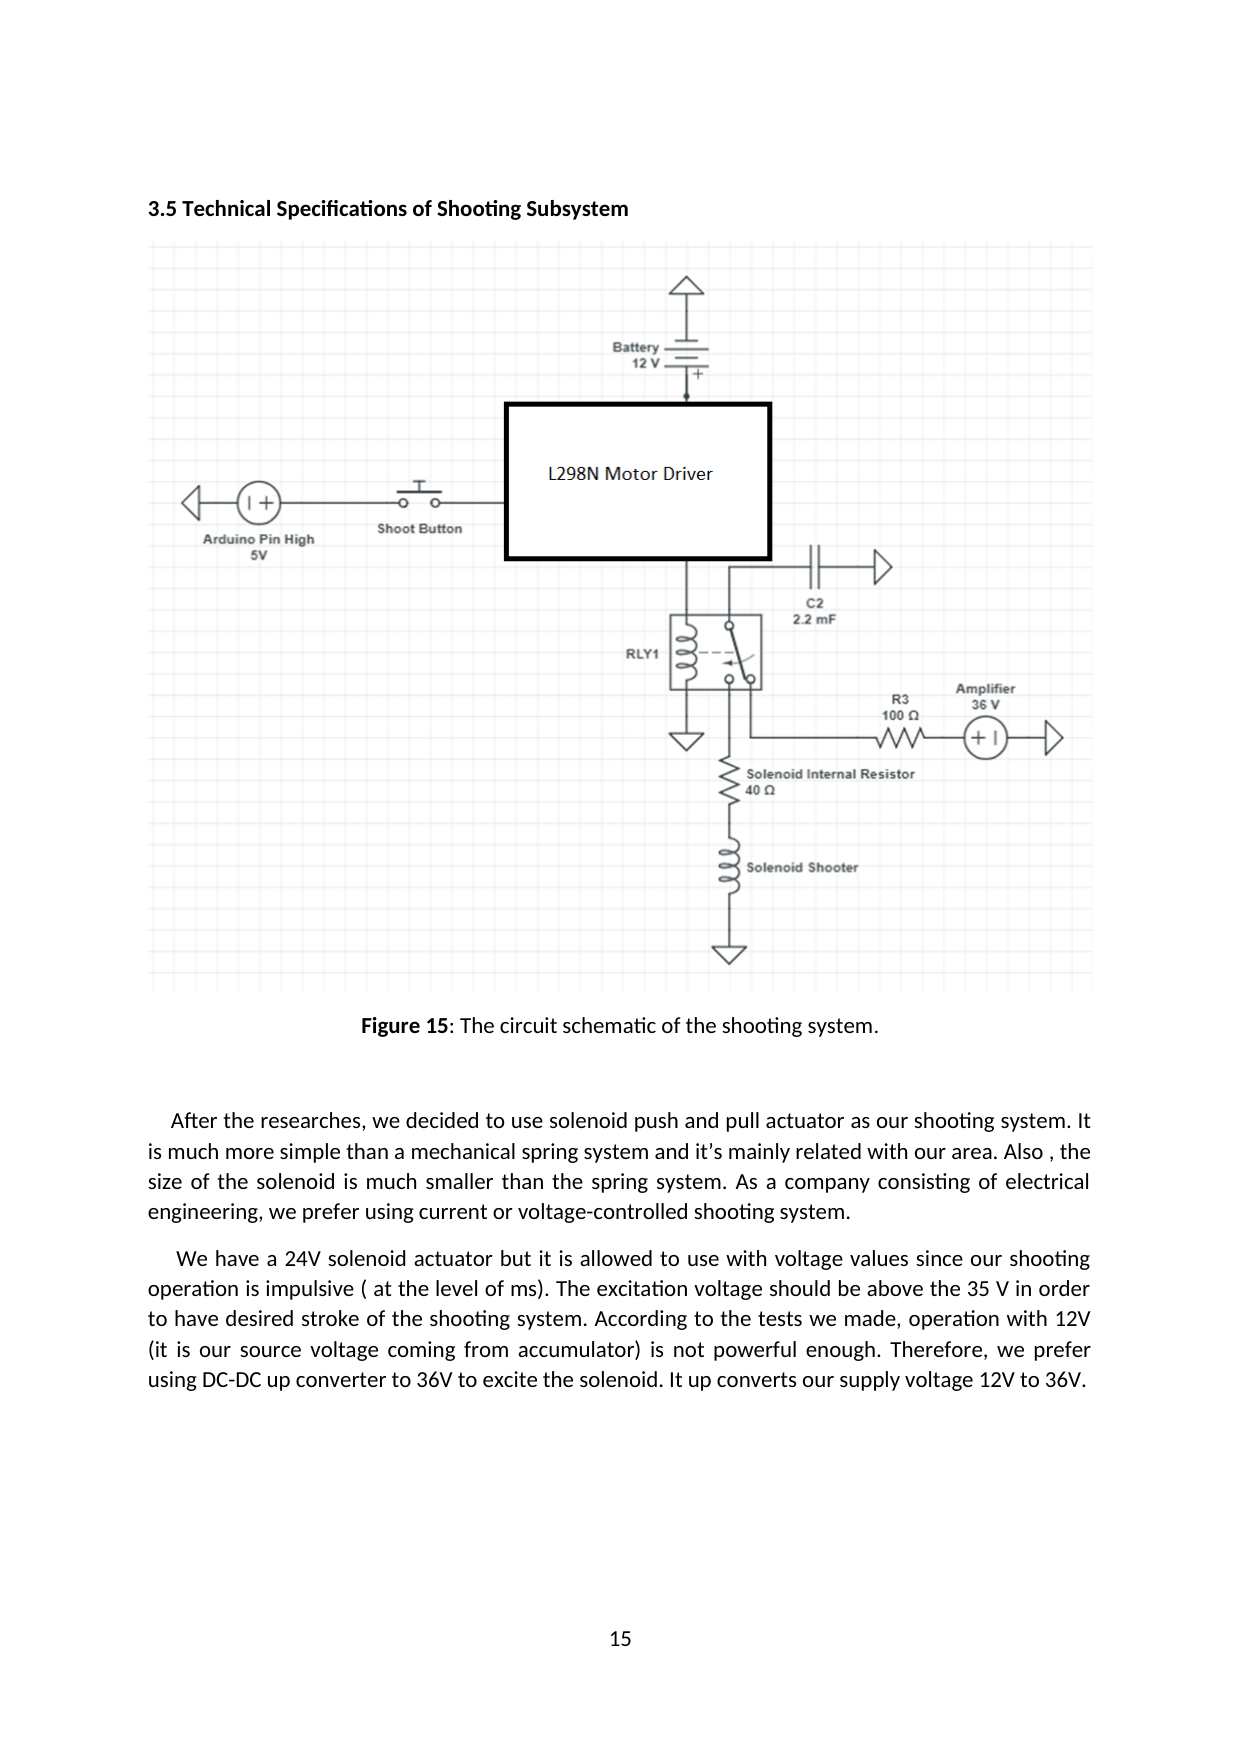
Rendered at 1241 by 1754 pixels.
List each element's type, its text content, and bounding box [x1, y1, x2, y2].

picture [147, 241, 1093, 992]
text 3.5 Technical Specifications of Shooting Subsystem [148, 194, 1093, 222]
text We have a 24V solenoid actuator but it is allowed to use with voltage values since our shooting operation is impulsive ( at the level of ms). The excitation voltage should be above the 35 V in order to have desired stroke of the shooting system. According to the tests we made, operation with 12V (it is our source voltage coming from accumulator) is not powerful enough. Therefore, we prefer using DC-DC up converter to 36V to excite the solenoid. It up converts our supply voltage 12V to 36V. [148, 1244, 1093, 1393]
text After the researches, we decided to use solenoid push and pull actuator as our shooting system. It is much more simple than a mechanical spring system and it’s mainly related with our area. Also , the size of the solenoid is much smaller than the spring system. As a company consisting of electrical engineering, we prefer using current or voltage-controlled shooting system. [148, 1107, 1093, 1225]
text Figure 15: The circuit schematic of the shooting system. [148, 1011, 1093, 1039]
